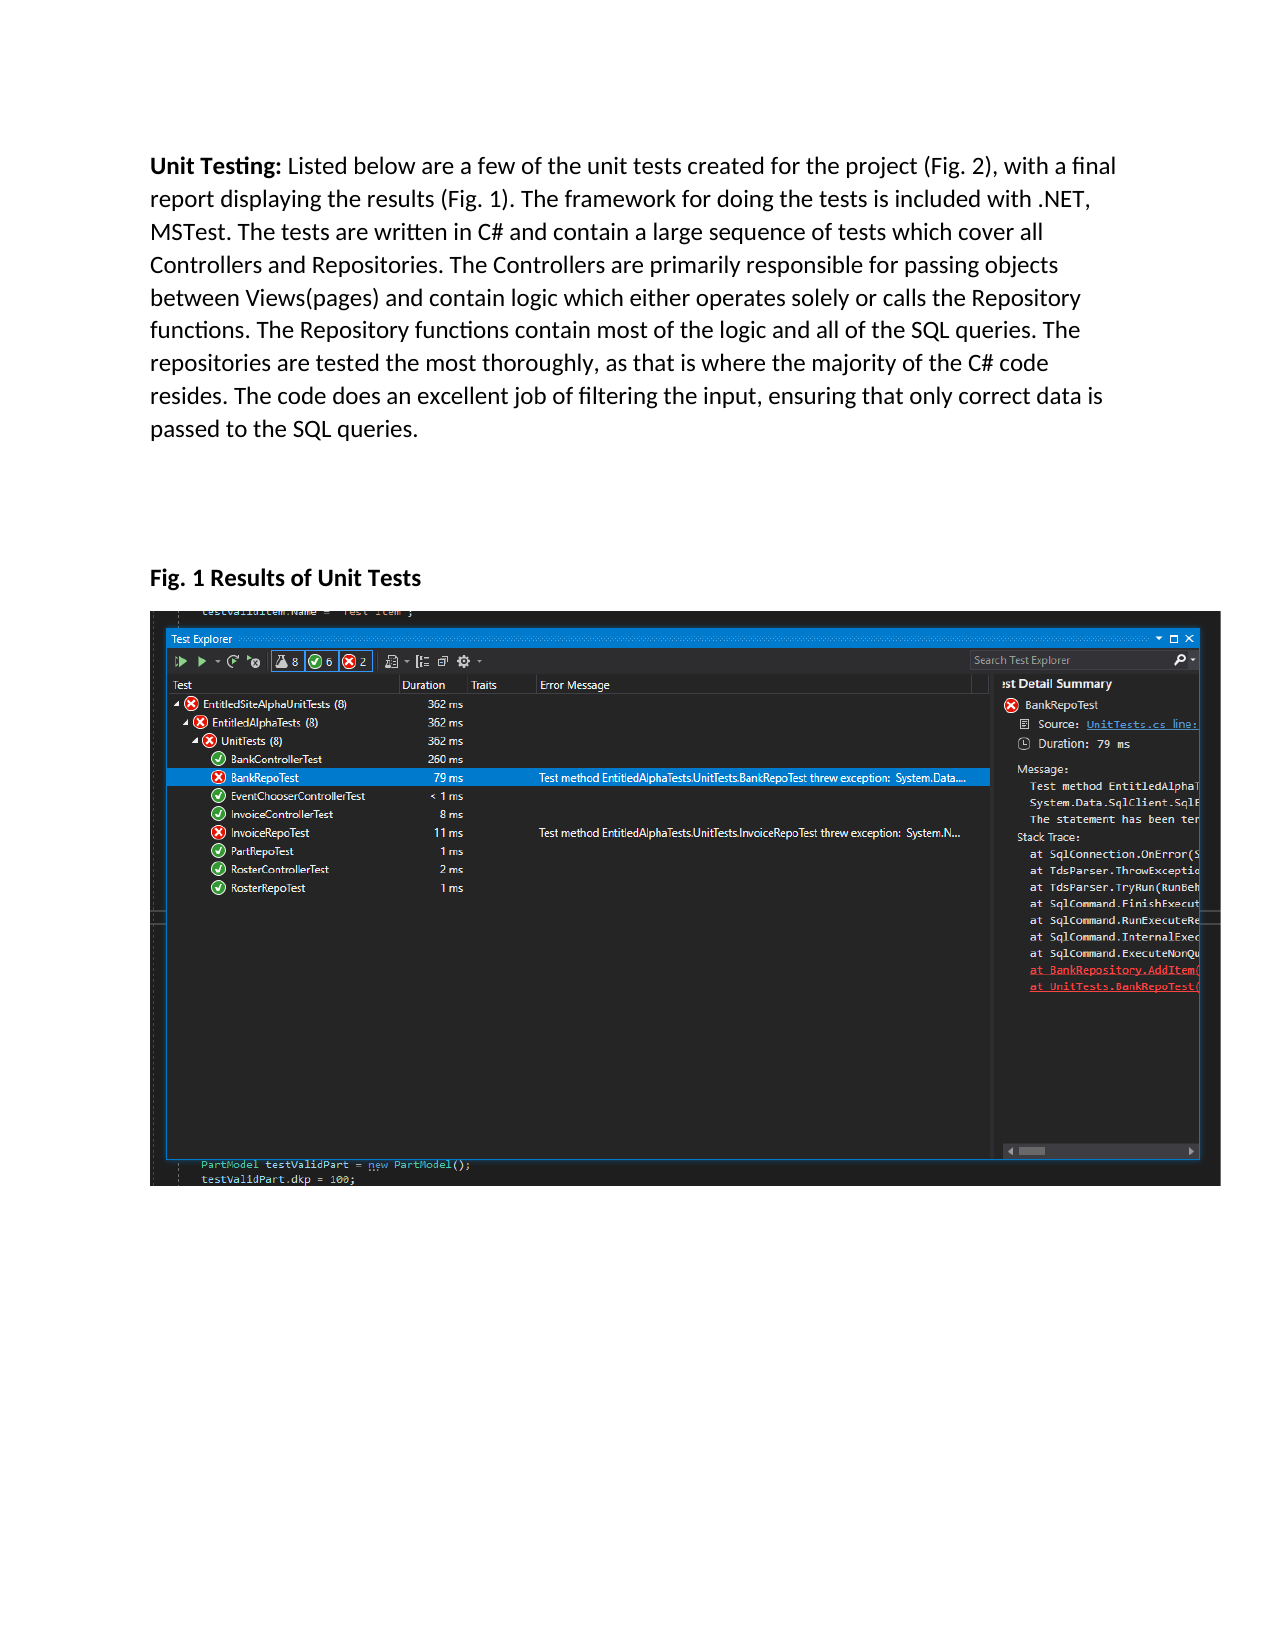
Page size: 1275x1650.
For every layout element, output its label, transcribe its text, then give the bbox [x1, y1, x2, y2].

text Unit Testing: Listed below are a few of the unit tests created for the project (Fig. 2), with a final report displaying the results (Fig. 1). The framework for doing the tests is included with .NET, MSTest. The tests are written in C# and contain a large sequence of tests which cover all Controllers and Repositories. The Controllers are primarily responsible for passing objects between Views(pages) and contain logic which either operates solely or calls the Repository functions. The Repository functions contain most of the logic and all of the SQL queries. The repositories are tested the most thoroughly, as that is where the majority of the C# code resides. The code does an excellent job of filtering the input, ensuring that only correct data is passed to the SQL queries. [150, 150, 1125, 444]
picture [150, 611, 1221, 1186]
text Fig. 1 Results of Unit Tests [150, 562, 1125, 593]
